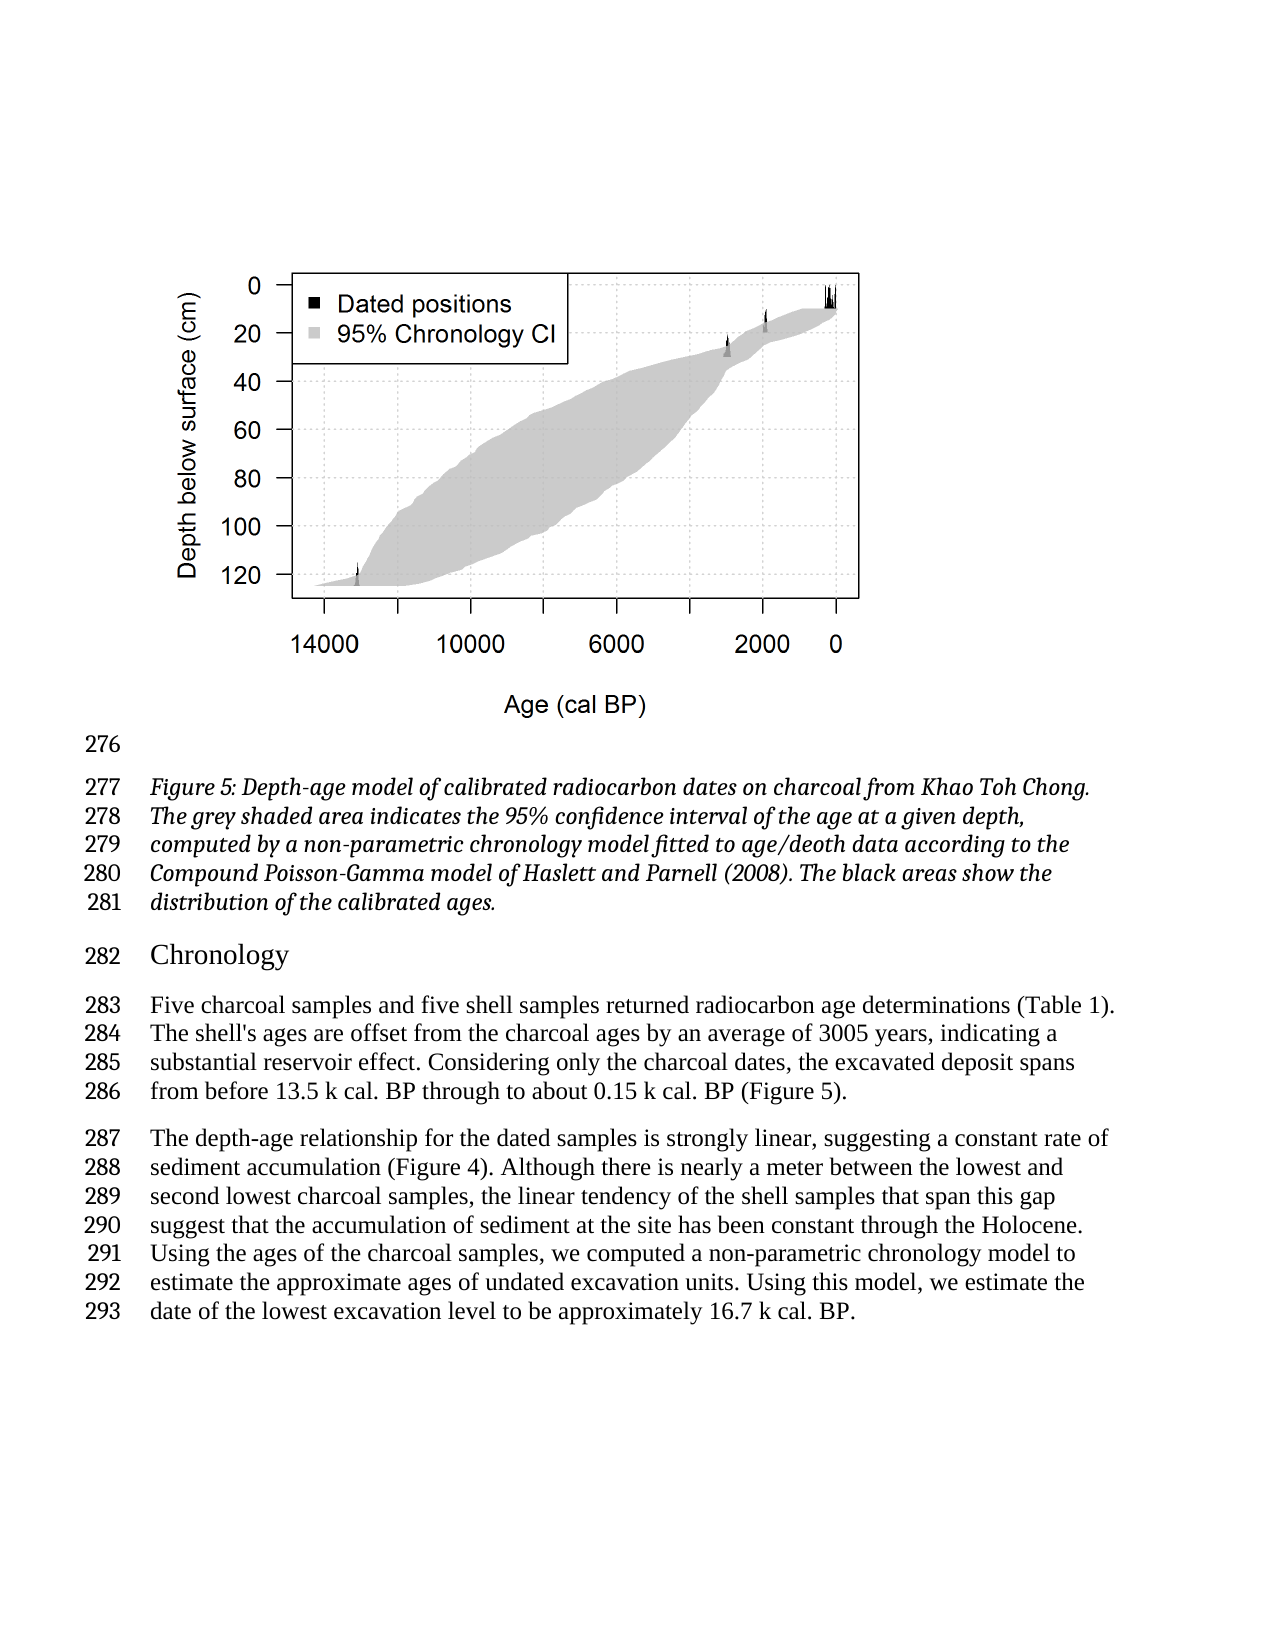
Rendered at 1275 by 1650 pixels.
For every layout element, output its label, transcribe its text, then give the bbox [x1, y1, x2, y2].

picture [168, 150, 922, 752]
text The depth-age relationship for the dated samples is strongly linear, suggesting a constant rate of sediment accumulation (Figure 4). Although there is nearly a meter between the lowest and second lowest charcoal samples, the linear tendency of the shell samples that span this gap suggest that the accumulation of sediment at the site has been constant through the Holocene. Using the ages of the charcoal samples, we computed a non-parametric chronology model to estimate the approximate ages of undated excavation units. Using this model, we estimate the date of the lowest excavation level to be approximately 16.7 k cal. BP. [150, 1123, 1125, 1325]
text Figure 5: Depth-age model of calibrated radiocarbon dates on charcoal from Khao Toh Chong. The grey shaded area indicates the 95% confidence interval of the age at a given depth, computed by a non-parametric chronology model fitted to age/deoth data according to the Compound Poisson-Gamma model of Haslett and Parnell (2008). The black areas show the distribution of the calibrated ages. [150, 773, 1125, 917]
text Five charcoal samples and five shell samples returned radiocarbon age determinations (Table 1). The shell's ages are offset from the charcoal ages by an average of 3005 years, indicating a substantial reservoir effect. Considering only the charcoal dates, the excavated deposit spans from before 13.5 k cal. BP through to about 0.15 k cal. BP (Figure 5). [150, 990, 1125, 1105]
subtitle Chronology [150, 937, 1125, 971]
